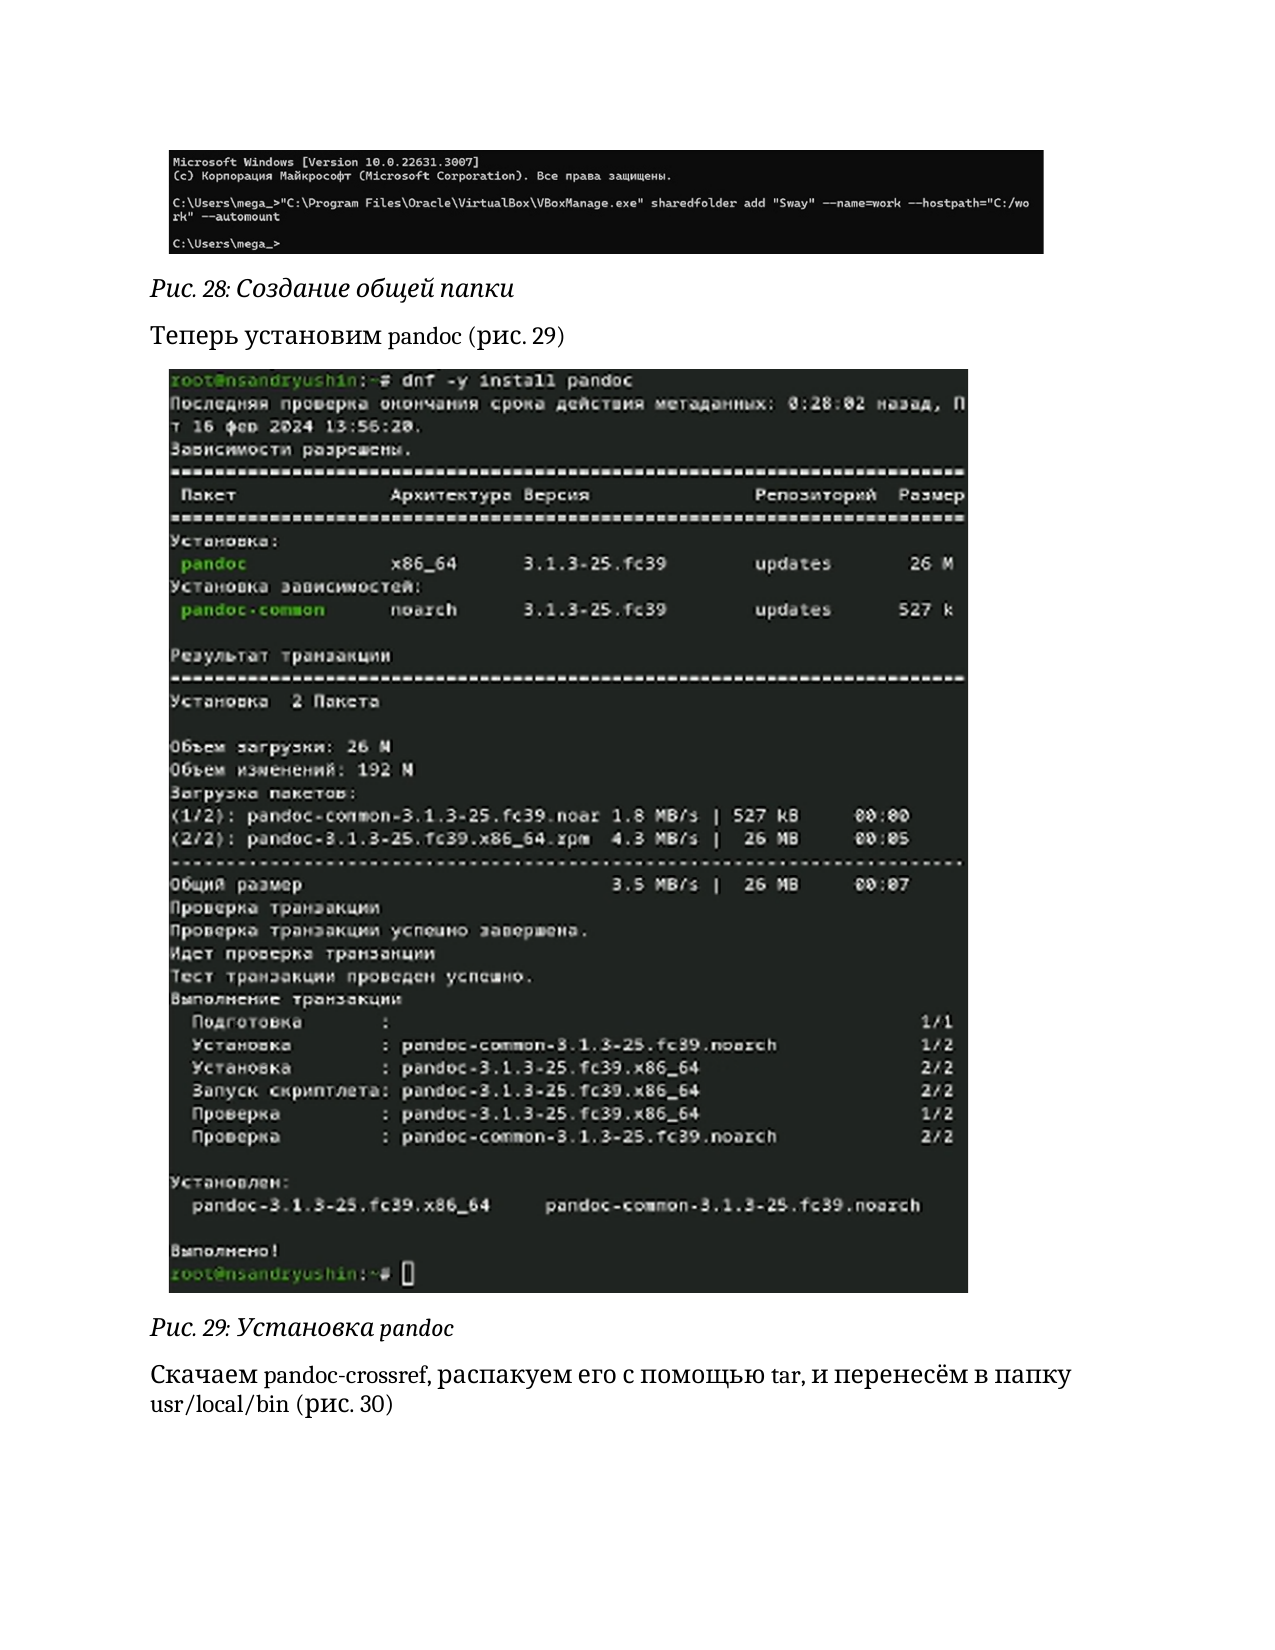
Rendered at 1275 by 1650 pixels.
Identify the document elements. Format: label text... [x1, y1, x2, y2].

text Рис. 28: Создание общей папки [150, 275, 1125, 303]
text Рис. 29: Установка pandoc [150, 1314, 1125, 1342]
picture [168, 150, 1044, 254]
text Скачаем pandoc-crossref, распакуем его с помощью tar, и перенесём в папку usr/local/bin (рис. 30) [150, 1361, 1125, 1419]
text Теперь установим pandoc (рис. 29) [150, 322, 1125, 351]
picture [168, 369, 969, 1293]
